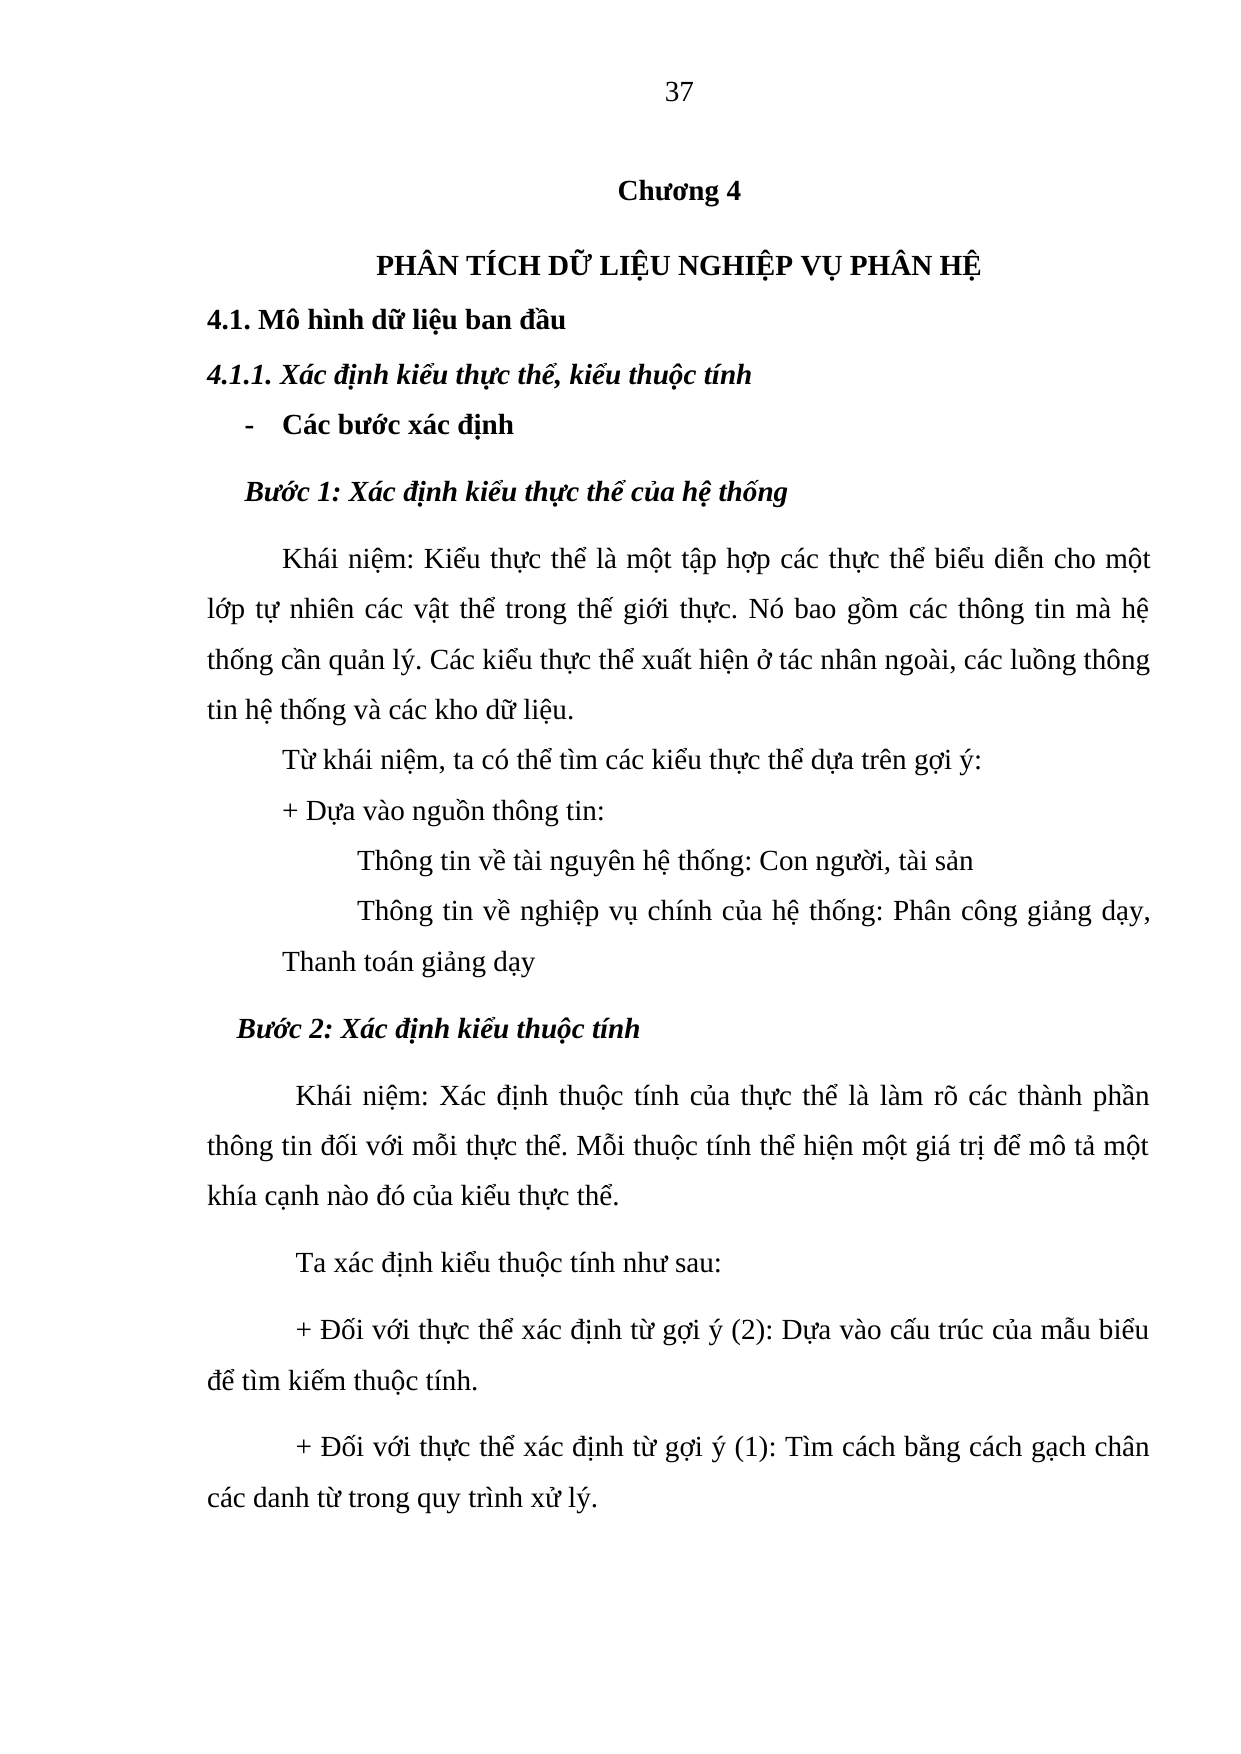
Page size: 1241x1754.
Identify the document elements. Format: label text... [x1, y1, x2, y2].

list Từ khái niệm, ta có thể tìm các kiểu thực thể dựa trên gợi ý: [282, 742, 1152, 776]
text Khái niệm: Xác định thuộc tính của thực thể là làm rõ các thành phần thông tin đối với mỗi thực thể. Mỗi thuộc tính thể hiện một giá trị để mô tả một khía cạnh nào đó của kiểu thực thể. [207, 1078, 1152, 1212]
subtitle PHÂN TÍCH DỮ LIỆU NGHIỆP VỤ PHÂN HỆ [207, 248, 1152, 282]
list Các bước xác định [244, 407, 1152, 441]
subtitle 4.1.1. Xác định kiểu thực thể, kiểu thuộc tính [207, 357, 1152, 391]
list Khái niệm: Kiểu thực thể là một tập hợp các thực thể biểu diễn cho một lớp tự nhiên các vật thể trong thế giới thực. Nó bao gồm các thông tin mà hệ thống cần quản lý. Các kiểu thực thể xuất hiện ở tác nhân ngoài, các luồng thông tin hệ thống và các kho dữ liệu. [207, 541, 1152, 726]
text Bước 2: Xác định kiểu thuộc tính [207, 1011, 1152, 1044]
text + Đối với thực thể xác định từ gợi ý (1): Tìm cách bằng cách gạch chân các danh từ trong quy trình xử lý. [207, 1429, 1152, 1513]
subtitle 4.1. Mô hình dữ liệu ban đầu [207, 302, 1152, 336]
text Ta xác định kiểu thuộc tính như sau: [207, 1245, 1152, 1279]
subtitle Chương 4 [207, 173, 1152, 206]
text + Đối với thực thể xác định từ gợi ý (2): Dựa vào cấu trúc của mẫu biểu để tìm kiếm thuộc tính. [207, 1312, 1152, 1396]
list Thông tin về tài nguyên hệ thống: Con người, tài sản [282, 843, 1152, 877]
list Thông tin về nghiệp vụ chính của hệ thống: Phân công giảng dạy, Thanh toán giảng dạy [282, 893, 1152, 977]
text Bước 1: Xác định kiểu thực thể của hệ thống [244, 474, 1152, 508]
list + Dựa vào nguồn thông tin: [282, 793, 1152, 826]
